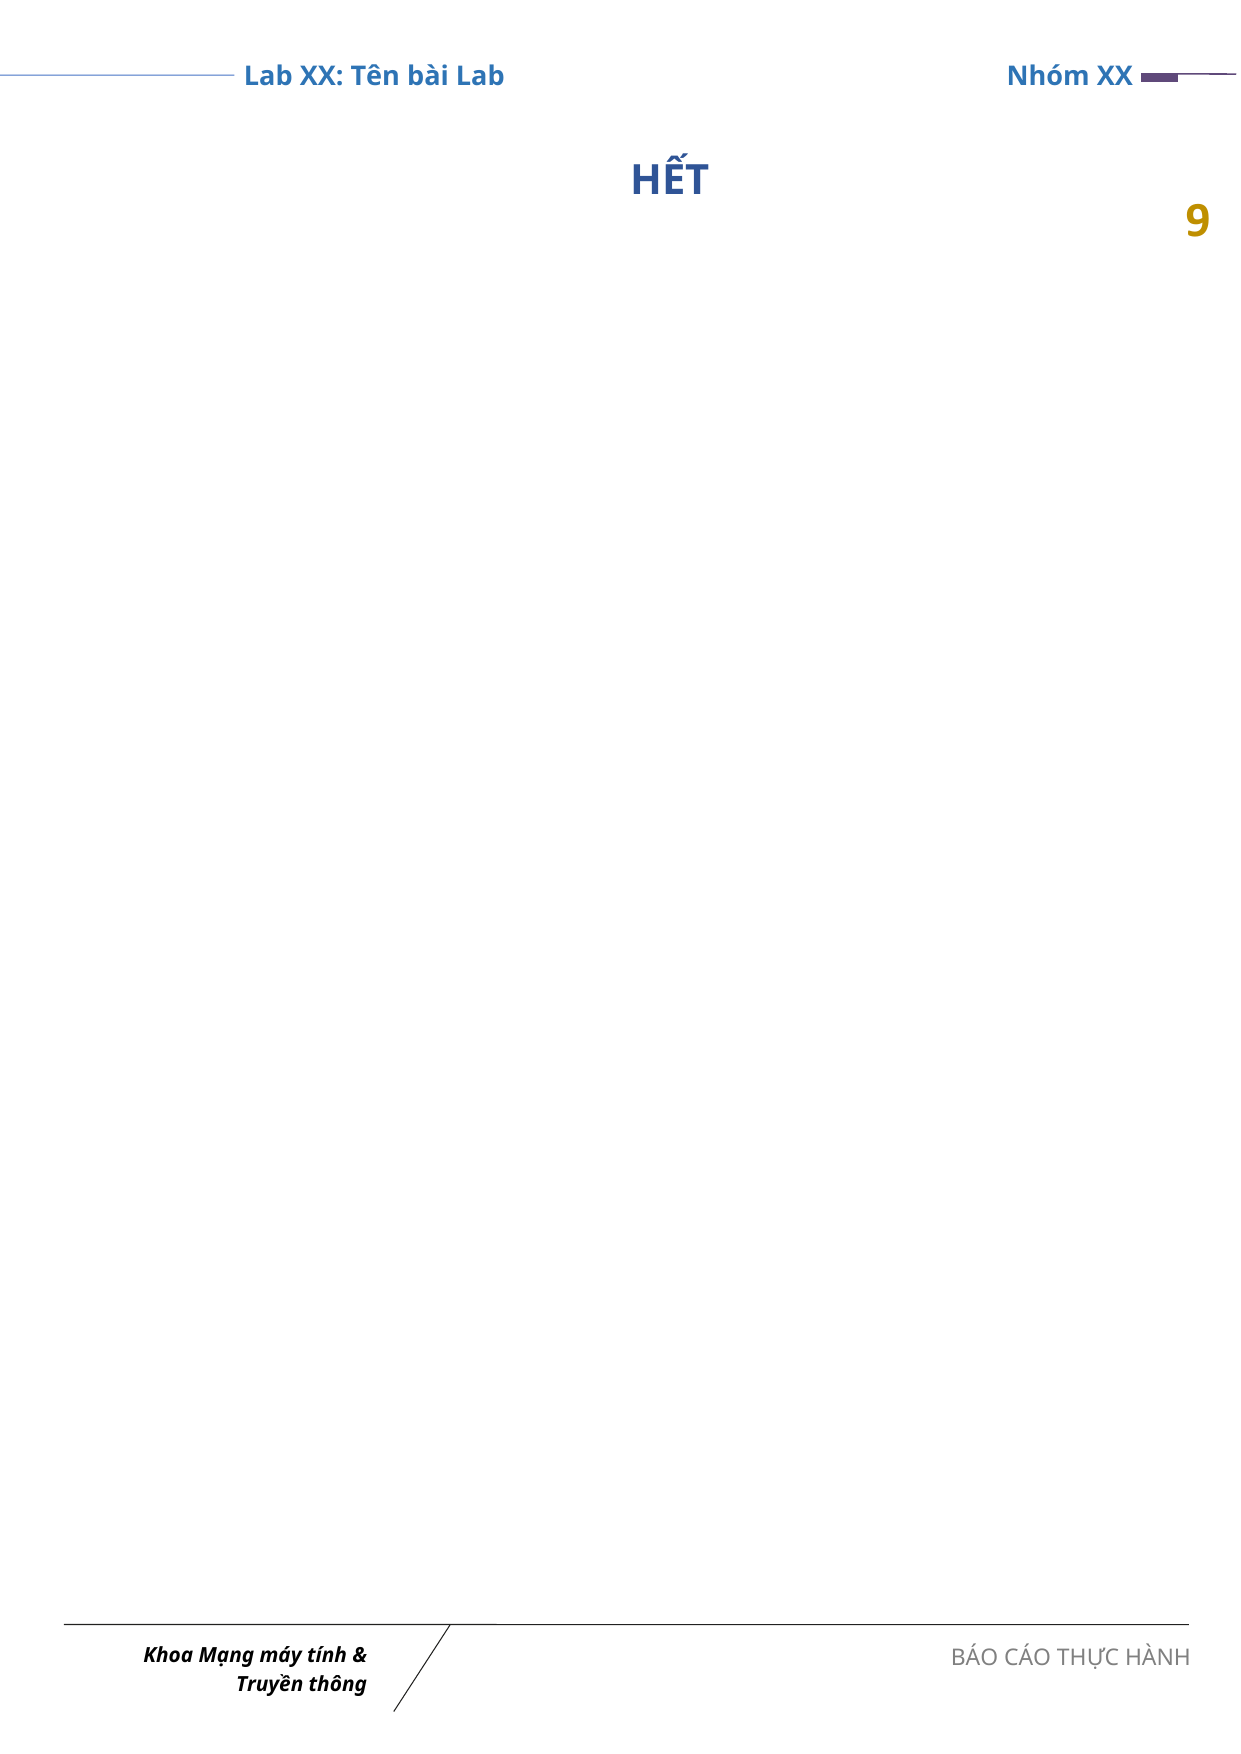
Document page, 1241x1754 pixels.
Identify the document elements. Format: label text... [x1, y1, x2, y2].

text HẾT [150, 150, 1153, 207]
